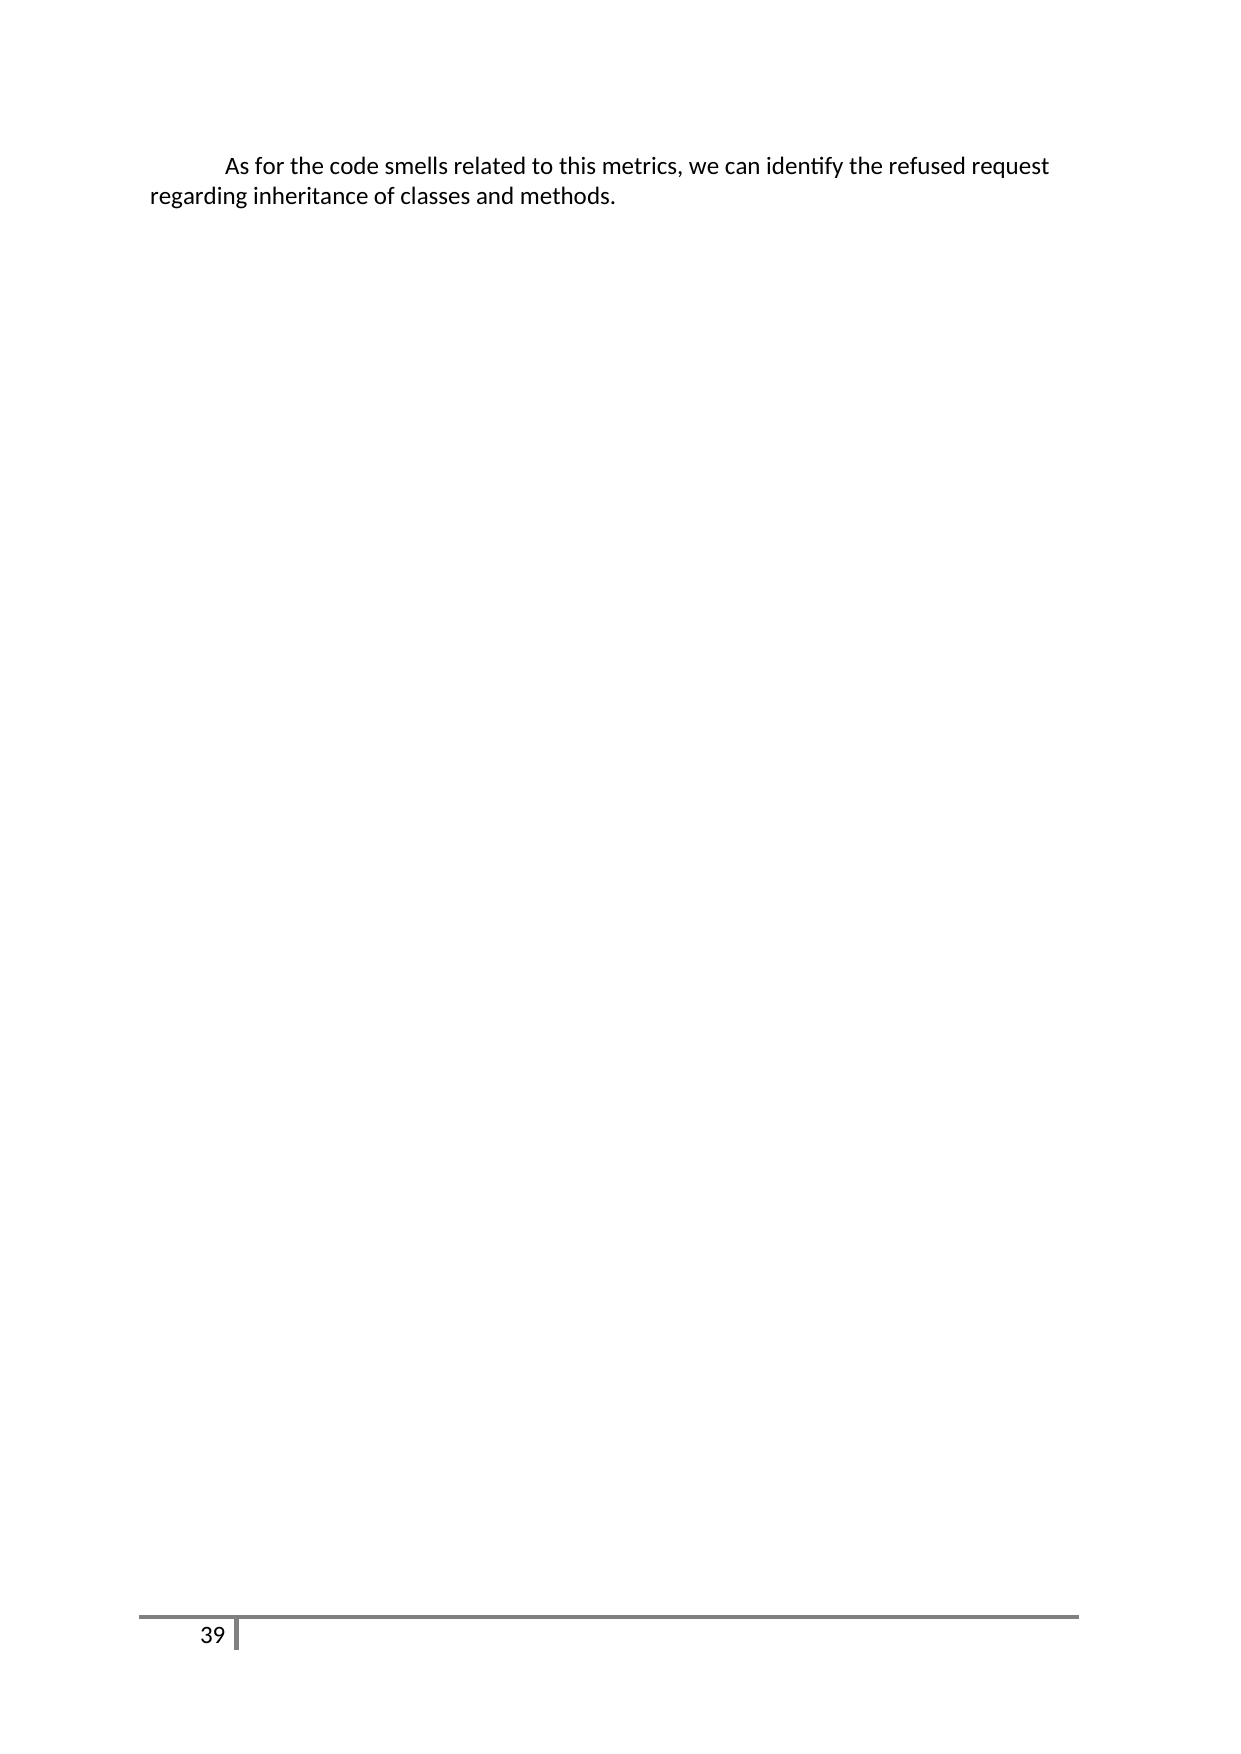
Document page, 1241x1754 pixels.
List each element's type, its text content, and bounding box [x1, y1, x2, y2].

text As for the code smells related to this metrics, we can identify the refused request regarding inheritance of classes and methods. [616, 150, 1090, 211]
